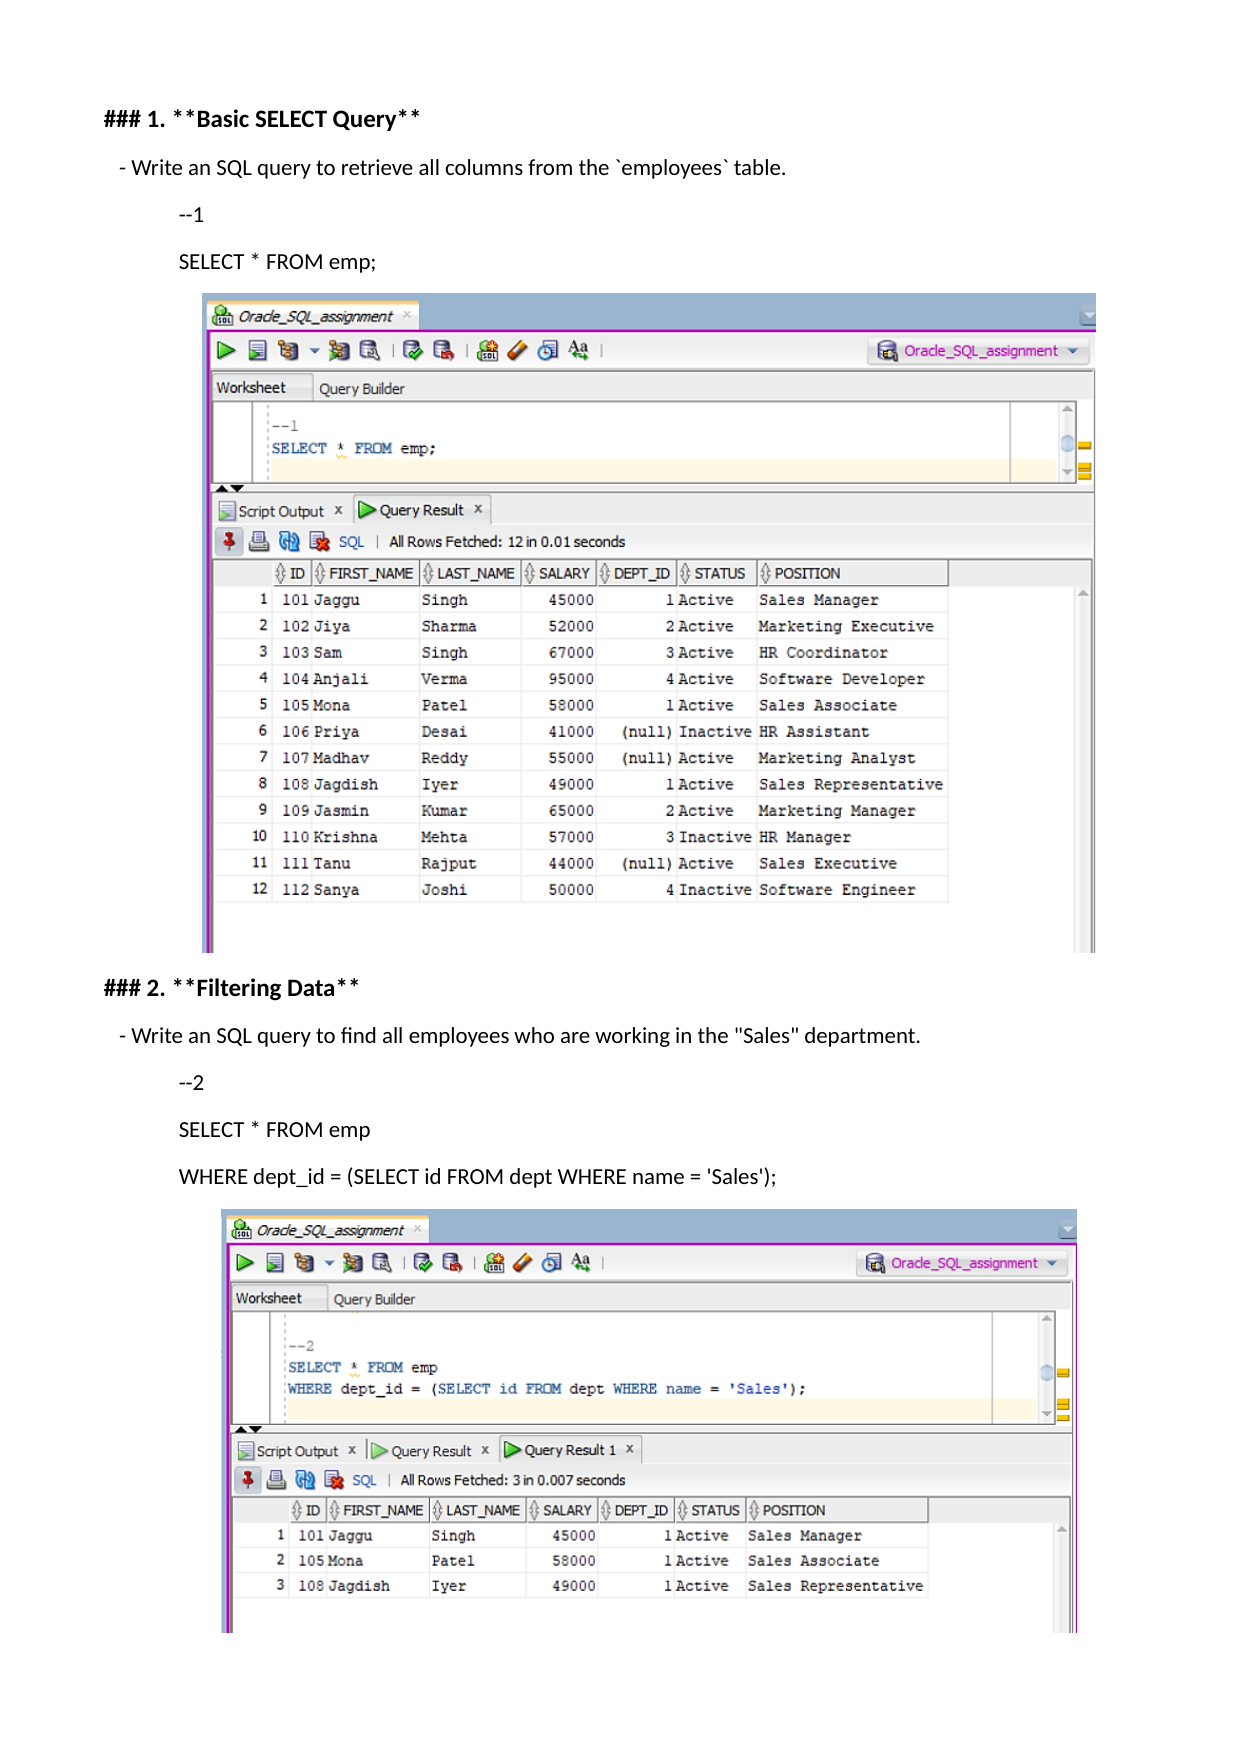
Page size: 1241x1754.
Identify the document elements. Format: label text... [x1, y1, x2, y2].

picture [202, 293, 1096, 953]
text - Write an SQL query to retrieve all columns from the `employees` table. [103, 153, 1196, 181]
text ### 2. **Filtering Data** [103, 972, 1196, 1003]
text SELECT * FROM emp [178, 1115, 1196, 1143]
text ### 1. **Basic SELECT Query** [103, 103, 1196, 134]
text --2 [178, 1068, 1196, 1097]
picture [221, 1209, 1077, 1633]
text --1 [178, 200, 1196, 228]
text - Write an SQL query to find all employees who are working in the "Sales" department. [103, 1022, 1196, 1050]
text WHERE dept_id = (SELECT id FROM dept WHERE name = 'Sales'); [178, 1162, 1196, 1190]
text SELECT * FROM emp; [178, 247, 1196, 275]
